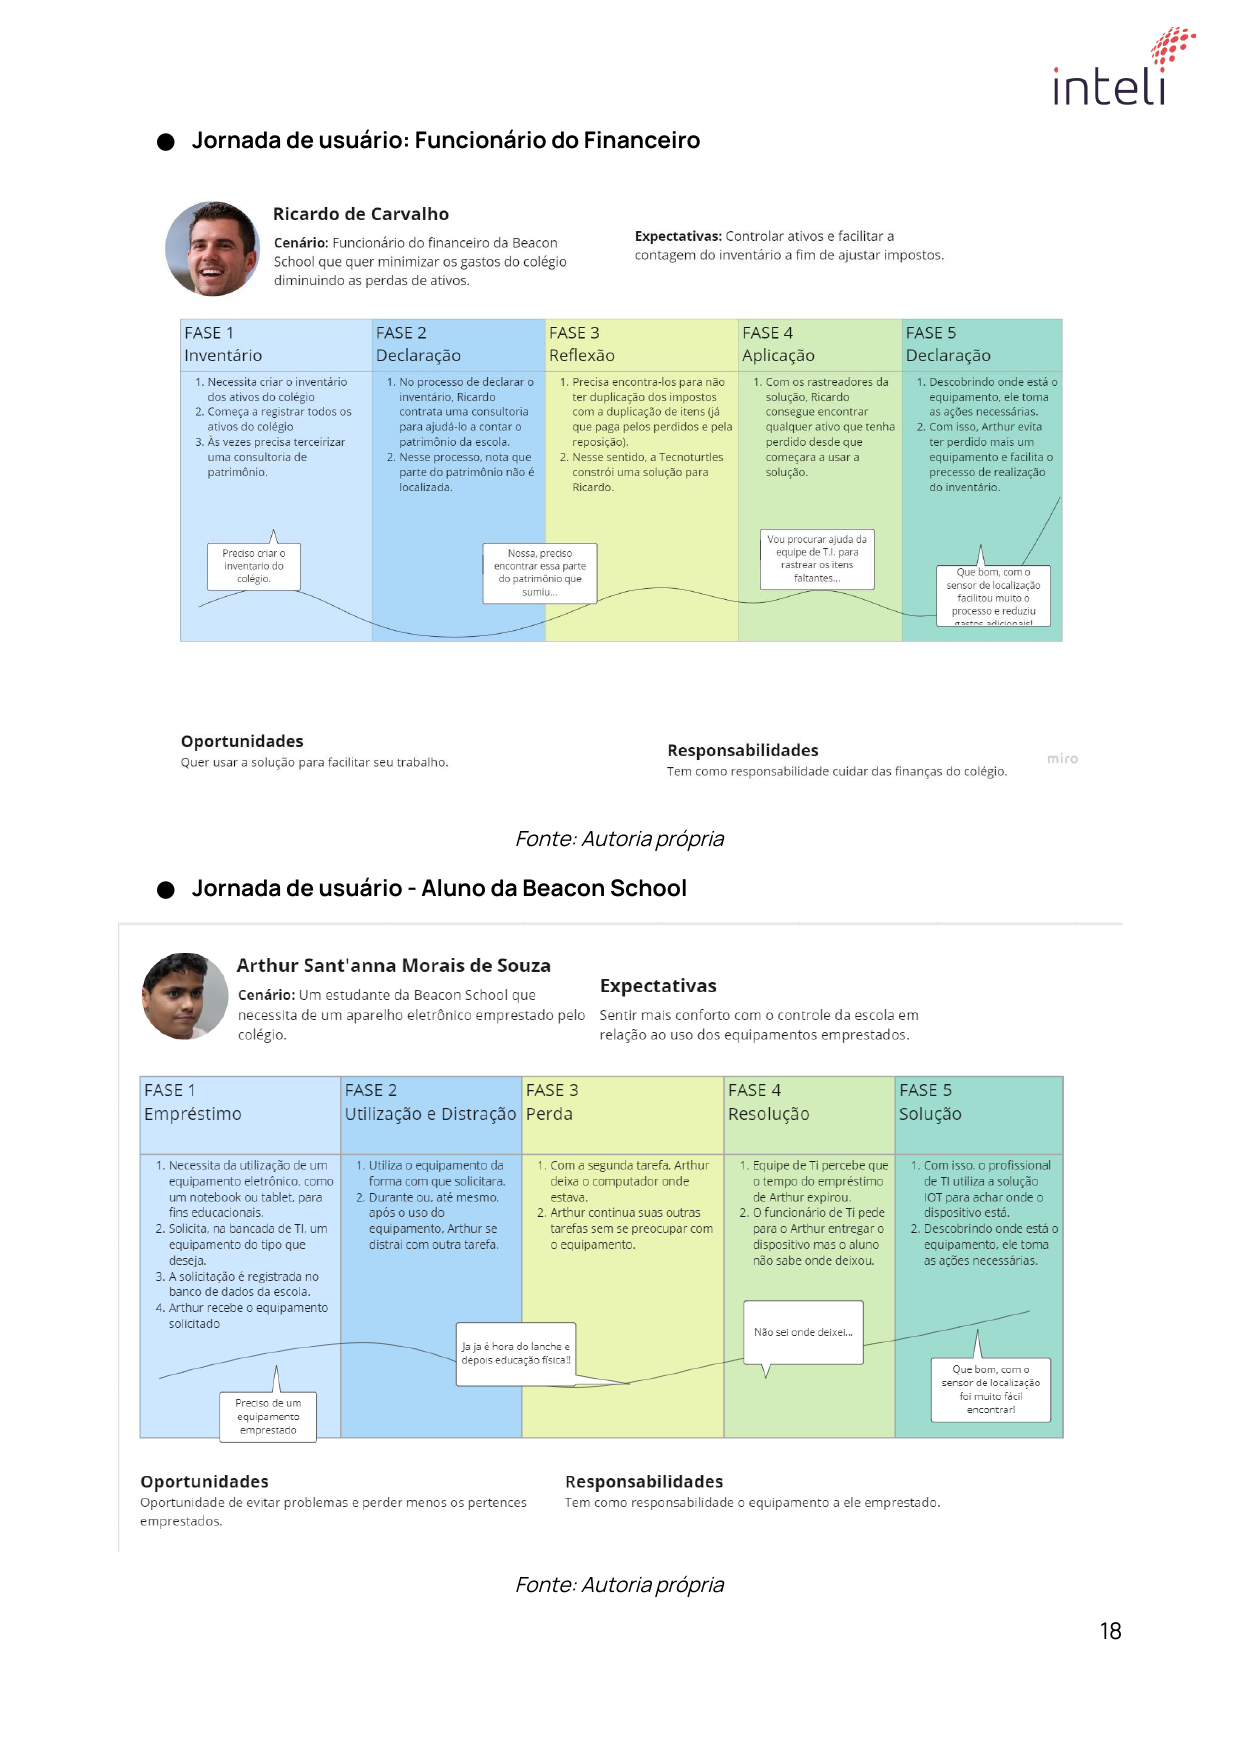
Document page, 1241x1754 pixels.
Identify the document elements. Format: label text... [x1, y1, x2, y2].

list Jornada de usuário: Funcionário do Financeiro [156, 124, 1122, 155]
list Jornada de usuário - Aluno da Beacon School [156, 872, 1122, 903]
picture [141, 187, 1100, 785]
text Fonte: Autoria própria [118, 1570, 1122, 1599]
picture [118, 922, 1123, 1552]
picture [1054, 27, 1197, 105]
